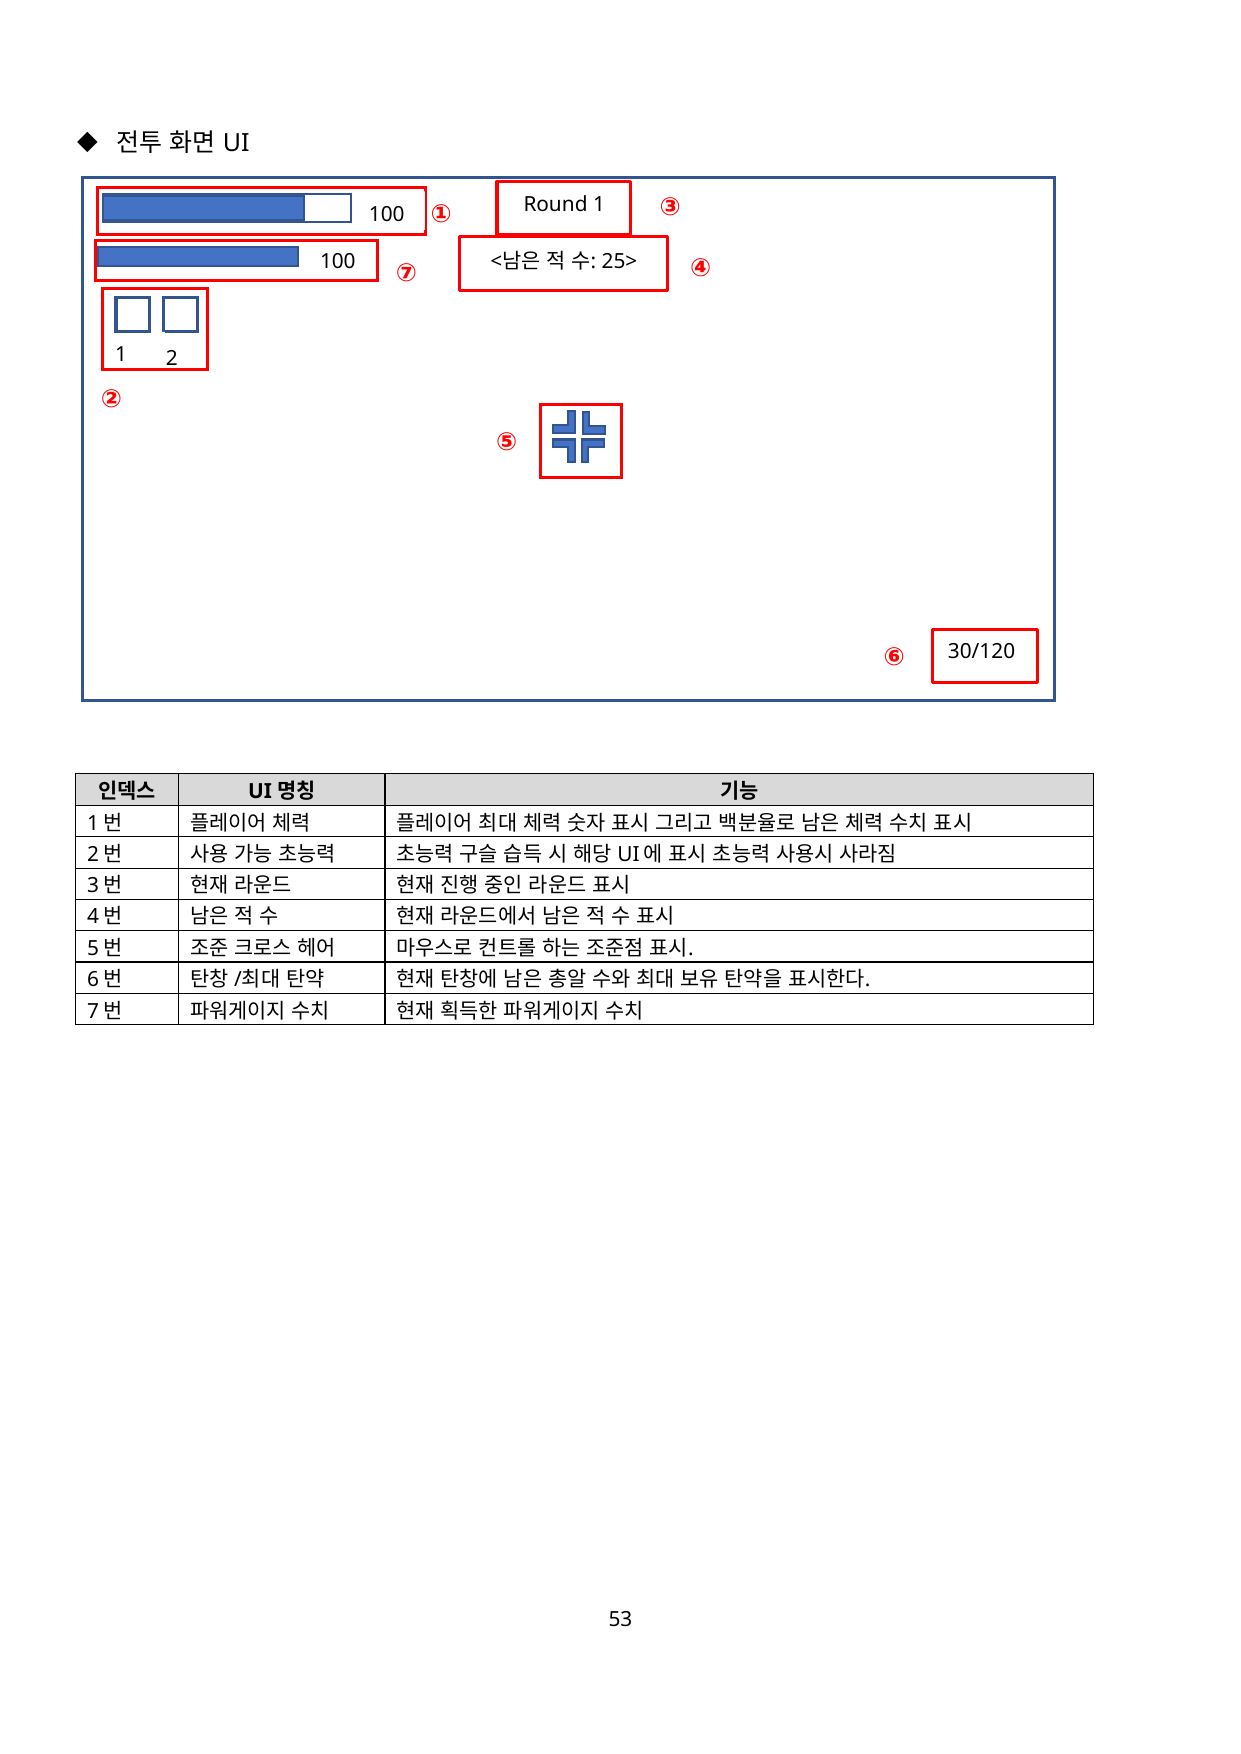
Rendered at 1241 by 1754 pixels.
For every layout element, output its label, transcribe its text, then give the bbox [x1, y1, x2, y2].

table_cell 플레이어 체력 [179, 806, 384, 836]
table_cell 플레이어 최대 체력 숫자 표시 그리고 백분율로 남은 체력 수치 표시 [386, 806, 1093, 836]
table_cell 2번 [76, 837, 178, 867]
table_cell 초능력 구슬 습득 시 해당 UI에 표시 초능력 사용시 사라짐 [386, 837, 1093, 867]
table_cell 현재 진행 중인 라운드 표시 [386, 869, 1093, 899]
table_cell 현재 탄창에 남은 총알 수와 최대 보유 탄약을 표시한다. [386, 963, 1093, 993]
table_cell 사용 가능 초능력 [179, 837, 384, 867]
table_cell 마우스로 컨트롤 하는 조준점 표시. [386, 931, 1093, 961]
subtitle 전투 화면 UI [75, 122, 1165, 158]
table_cell 현재 획득한 파워게이지 수치 [386, 994, 1093, 1024]
table_cell 탄창 /최대 탄약 [179, 963, 384, 993]
table_cell 3번 [76, 869, 178, 899]
table_header 인덱스 [76, 774, 178, 805]
table_cell 1번 [76, 806, 178, 836]
table_cell 남은 적 수 [179, 900, 384, 930]
table_cell 파워게이지 수치 [179, 994, 384, 1024]
table_cell 4번 [76, 900, 178, 930]
table_cell 현재 라운드 [179, 869, 384, 899]
table_cell 조준 크로스 헤어 [179, 931, 384, 961]
table_cell 7번 [76, 994, 178, 1024]
table_cell 현재 라운드에서 남은 적 수 표시 [386, 900, 1093, 930]
table_cell 6번 [76, 963, 178, 993]
table_header 기능 [386, 774, 1093, 805]
table_header UI 명칭 [179, 774, 384, 805]
table_cell 5번 [76, 931, 178, 961]
